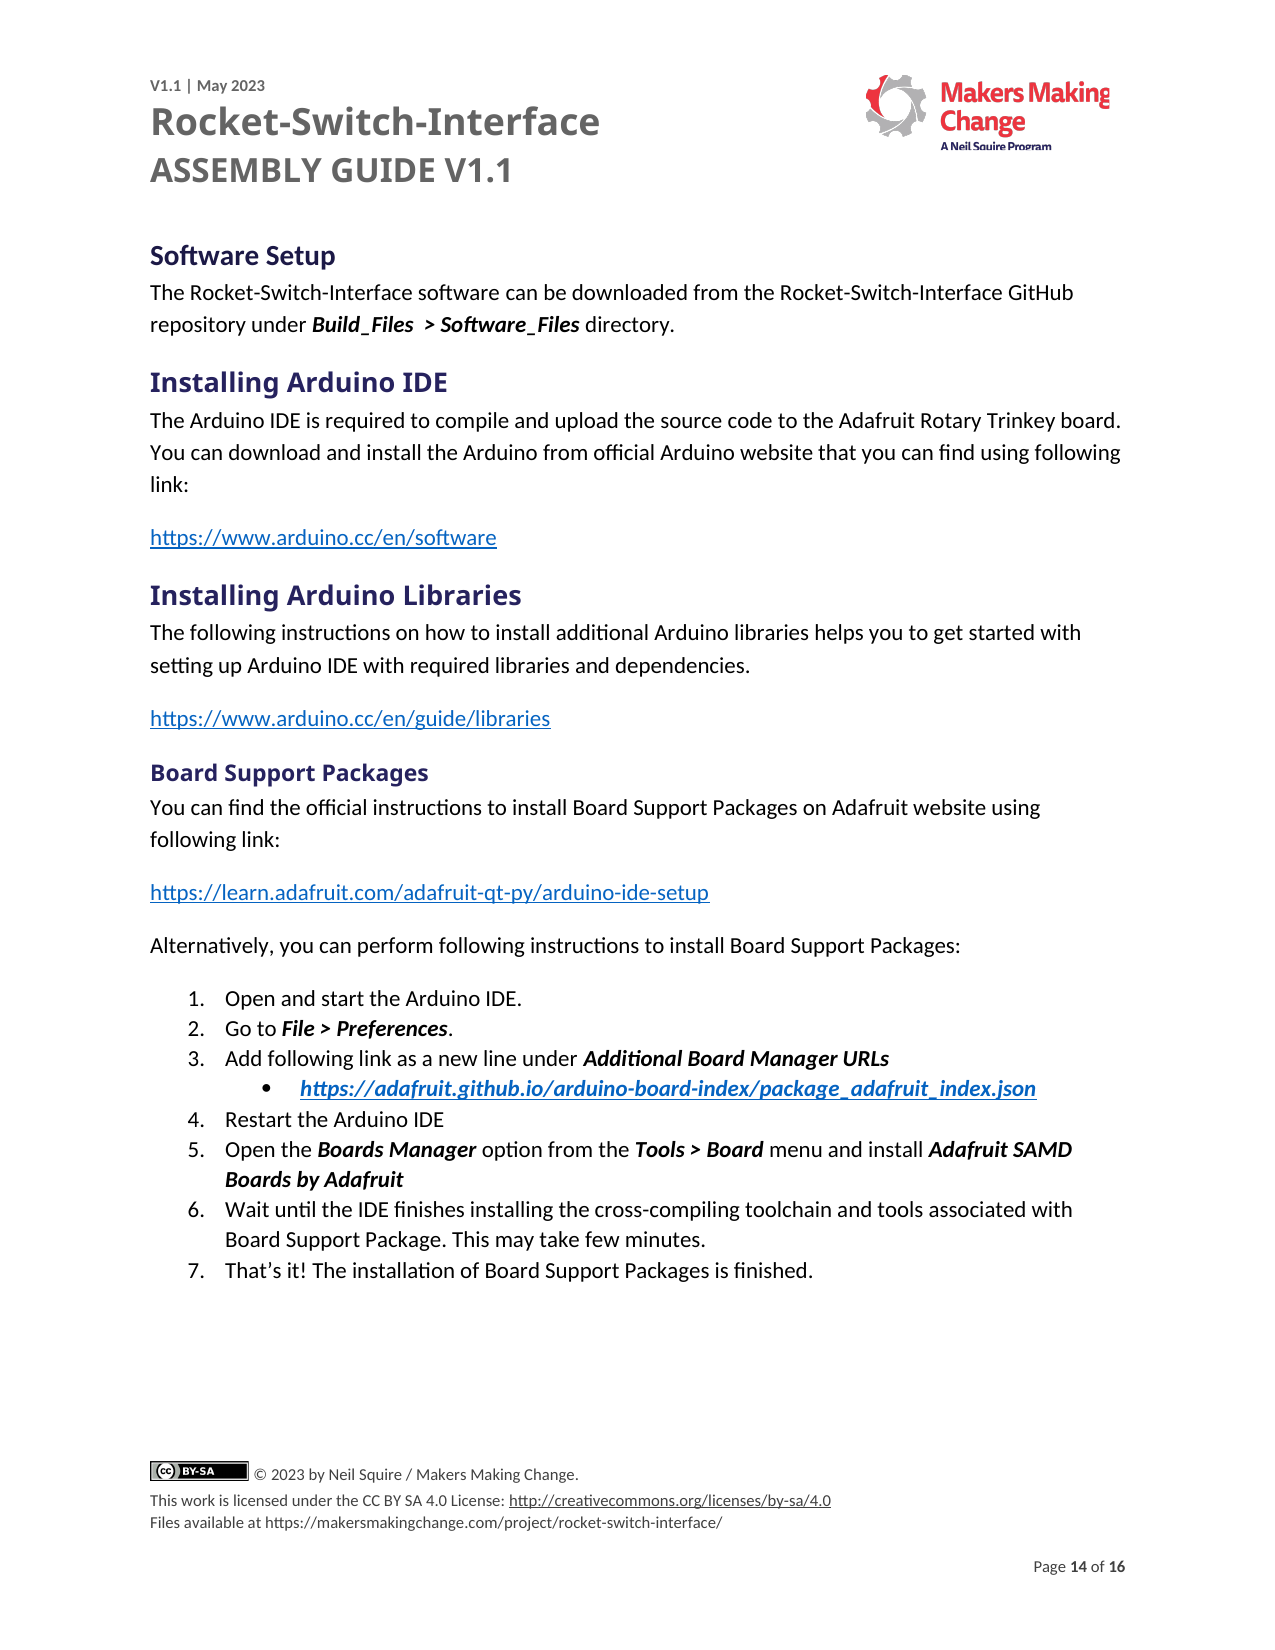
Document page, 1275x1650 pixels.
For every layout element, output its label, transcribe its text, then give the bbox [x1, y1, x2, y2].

subtitle Installing Arduino Libraries [150, 576, 1125, 613]
subtitle Software Setup [150, 237, 1125, 273]
picture [865, 75, 1110, 151]
list Open the Boards Manager option from the Tools > Board menu and install Adafruit SAMD Boards by Adafruit [187, 1135, 1125, 1193]
list Wait until the IDE finishes installing the cross-compiling toolchain and tools associated with Board Support Package. This may take few minutes. [187, 1195, 1125, 1254]
text https://learn.adafruit.com/adafruit-qt-py/arduino-ide-setup [150, 878, 1125, 906]
list Restart the Arduino IDE [187, 1105, 1125, 1133]
list Open and start the Arduino IDE. [187, 984, 1125, 1012]
picture [150, 1461, 249, 1481]
text The Arduino IDE is required to compile and upload the source code to the Adafruit Rotary Trinkey board. You can download and install the Arduino from official Arduino website that you can find using following link: [150, 406, 1125, 498]
text Alternatively, you can perform following instructions to install Board Support Packages: [150, 931, 1125, 959]
list Add following link as a new line under Additional Board Manager URLs [187, 1044, 1125, 1072]
text https://www.arduino.cc/en/software [150, 523, 1125, 551]
subtitle Board Support Packages [150, 757, 1125, 788]
text https://www.arduino.cc/en/guide/libraries [150, 704, 1125, 732]
list Go to File > Preferences. [187, 1014, 1125, 1042]
subtitle Installing Arduino IDE [150, 363, 1125, 400]
text The following instructions on how to install additional Arduino libraries helps you to get started with setting up Arduino IDE with required libraries and dependencies. [150, 618, 1125, 679]
list https://adafruit.github.io/arduino-board-index/package_adafruit_index.json [262, 1074, 1125, 1103]
text You can find the official instructions to install Board Support Packages on Adafruit website using following link: [150, 793, 1125, 853]
list That’s it! The installation of Board Support Packages is finished. [187, 1256, 1125, 1284]
text The Rocket-Switch-Interface software can be downloaded from the Rocket-Switch-Interface GitHub repository under Build_Files > Software_Files directory. [150, 278, 1125, 338]
